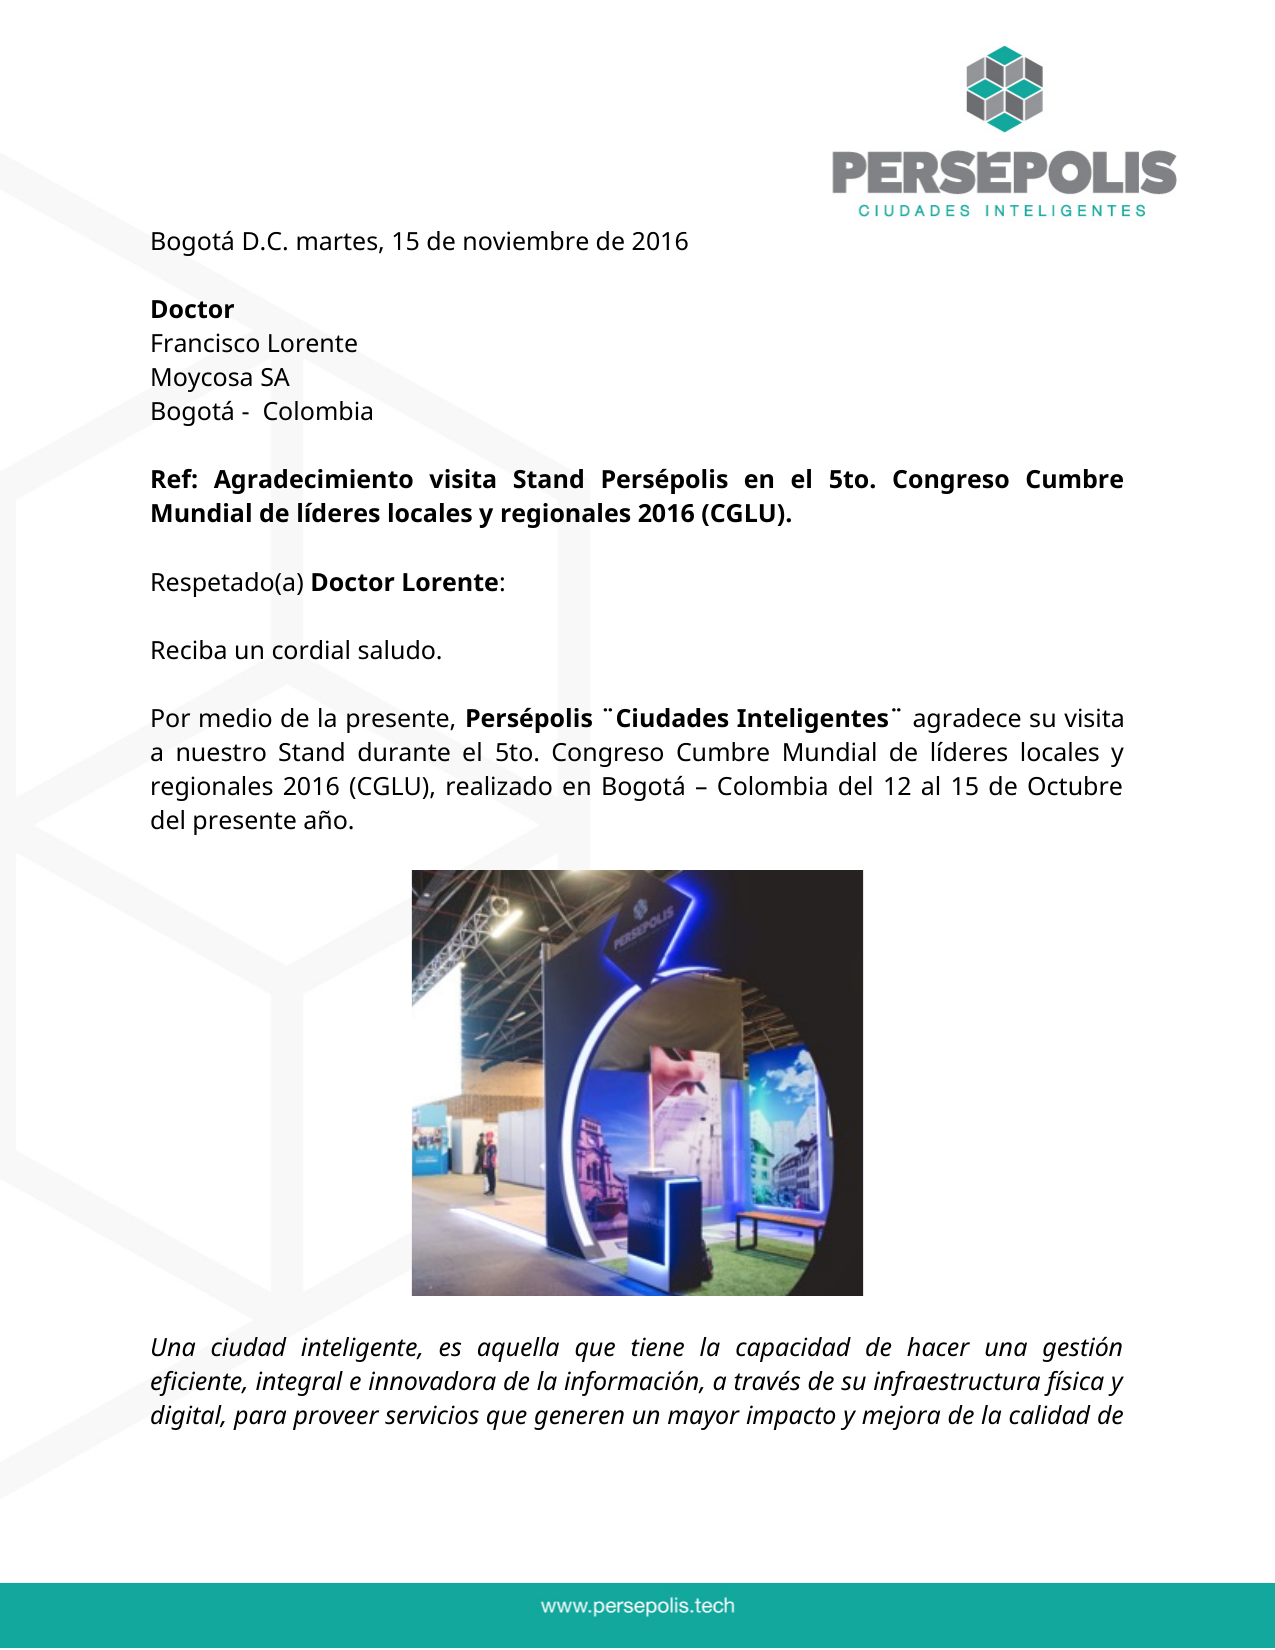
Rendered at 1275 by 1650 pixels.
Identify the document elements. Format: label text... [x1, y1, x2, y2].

text Bogotá - Colombia [150, 394, 1125, 428]
text Respetado(a) Doctor Lorente: [150, 564, 1125, 598]
picture [0, 0, 1275, 1648]
text Francisco Lorente [150, 326, 1125, 360]
text Por medio de la presente, Persépolis ¨Ciudades Inteligentes¨ agradece su visita a nuestro Stand durante el 5to. Congreso Cumbre Mundial de líderes locales y regionales 2016 (CGLU), realizado en Bogotá – Colombia del 12 al 15 de Octubre del presente año. [150, 701, 1125, 837]
text Reciba un cordial saludo. [150, 632, 1125, 666]
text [150, 1330, 1125, 1432]
text Bogotá D.C. martes, 15 de noviembre de 2016 [150, 224, 1125, 258]
text Ref: Agradecimiento visita Stand Persépolis en el 5to. Congreso Cumbre Mundial de líderes locales y regionales 2016 (CGLU). [150, 462, 1125, 530]
text Moycosa SA [150, 360, 1125, 394]
text Doctor [150, 292, 1125, 326]
